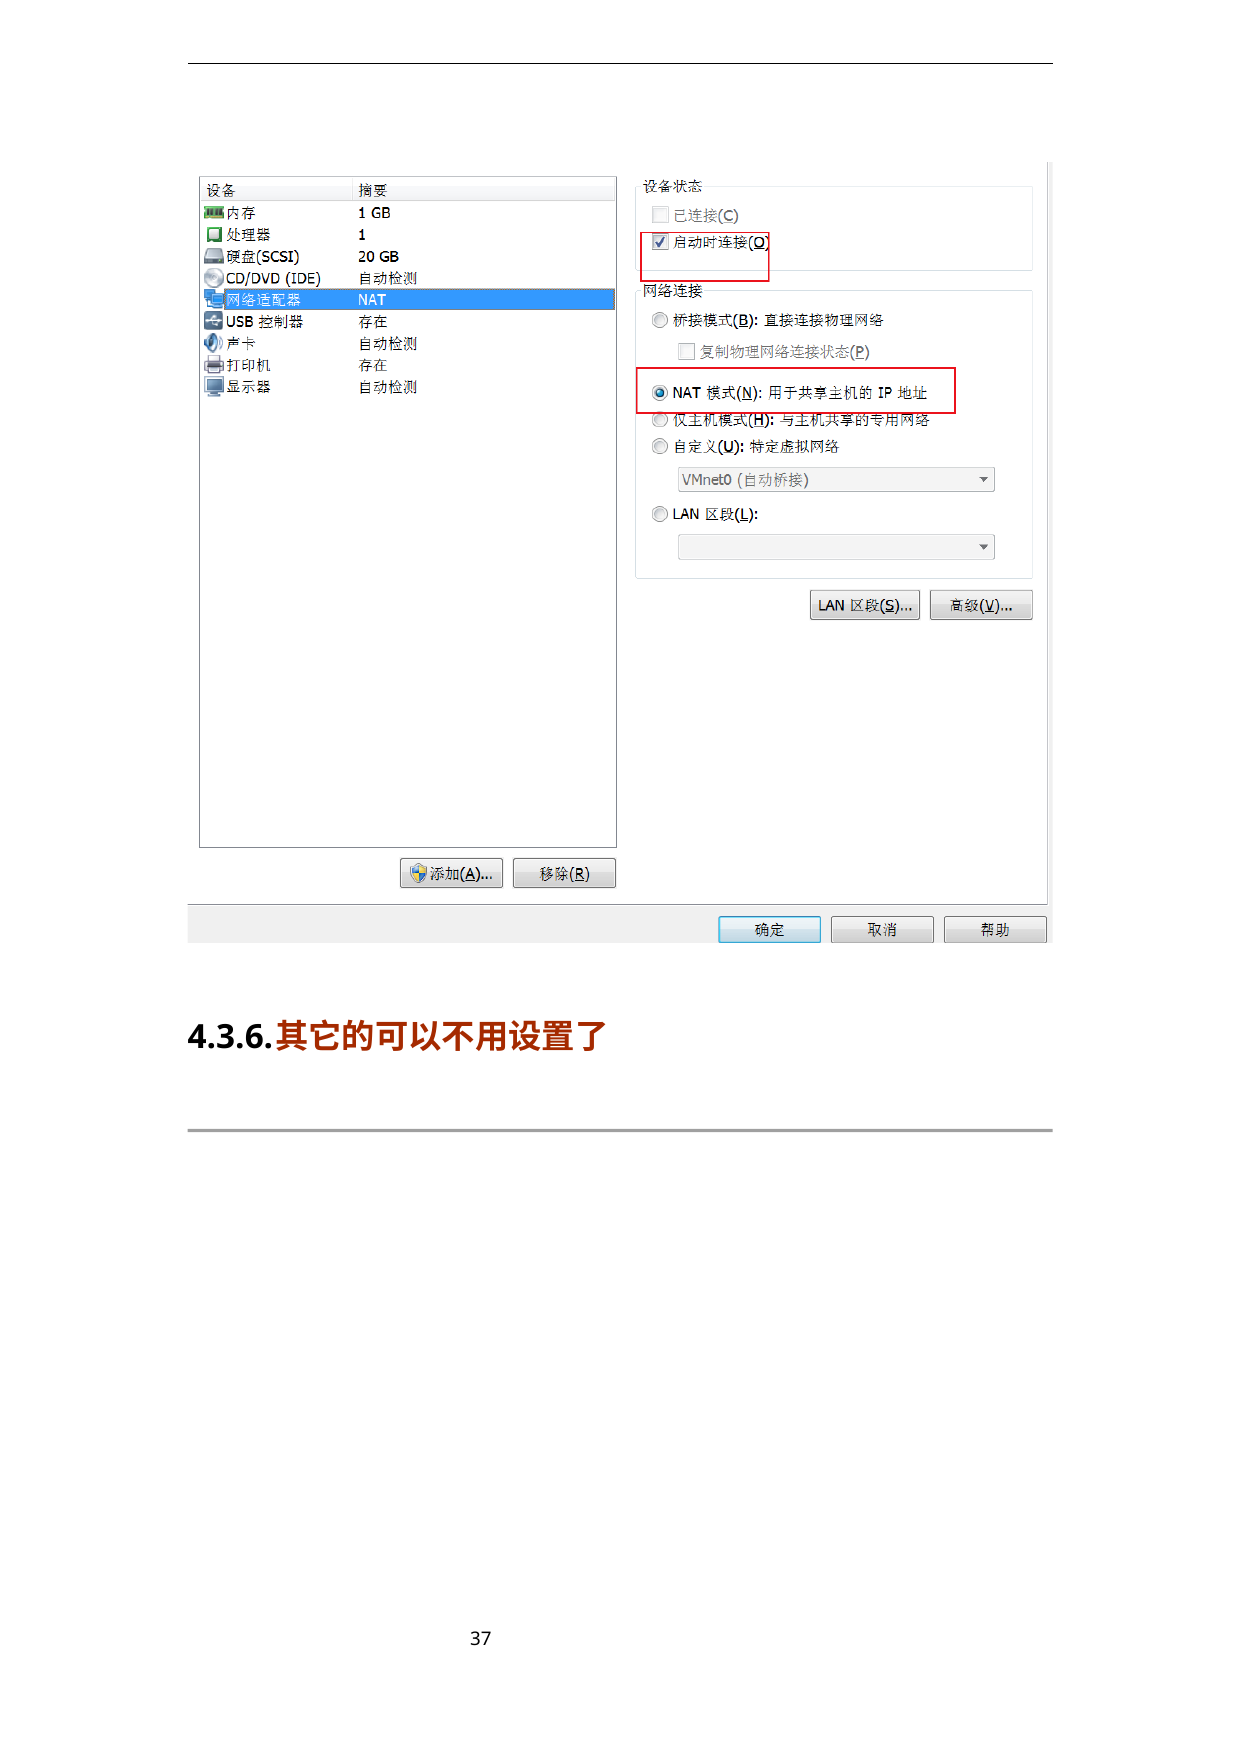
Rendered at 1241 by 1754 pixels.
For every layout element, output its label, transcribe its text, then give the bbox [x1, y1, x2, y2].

subtitle 其它的可以不用设置了 [187, 1002, 1053, 1067]
picture [187, 162, 1053, 943]
